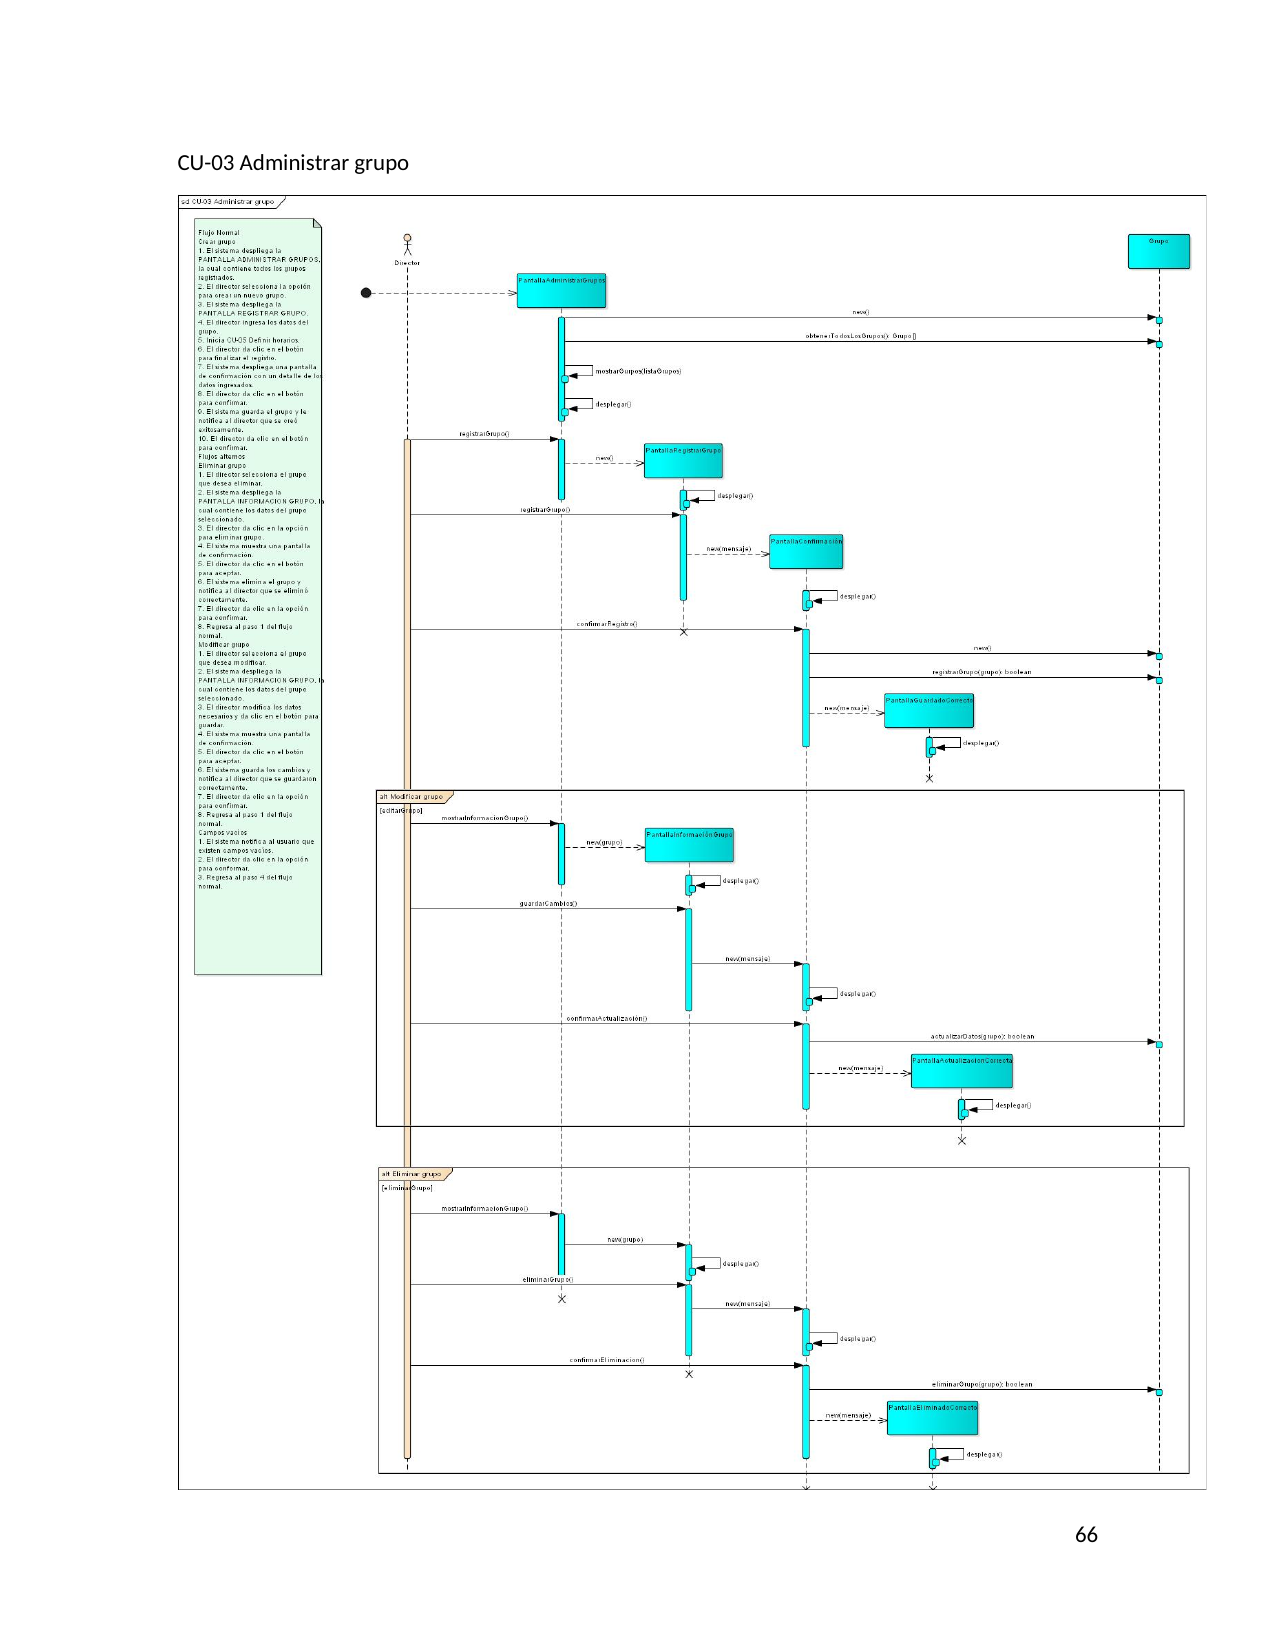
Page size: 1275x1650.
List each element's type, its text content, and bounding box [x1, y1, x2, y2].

picture [177, 194, 1207, 1490]
text CU-03 Administrar grupo [177, 148, 1098, 176]
